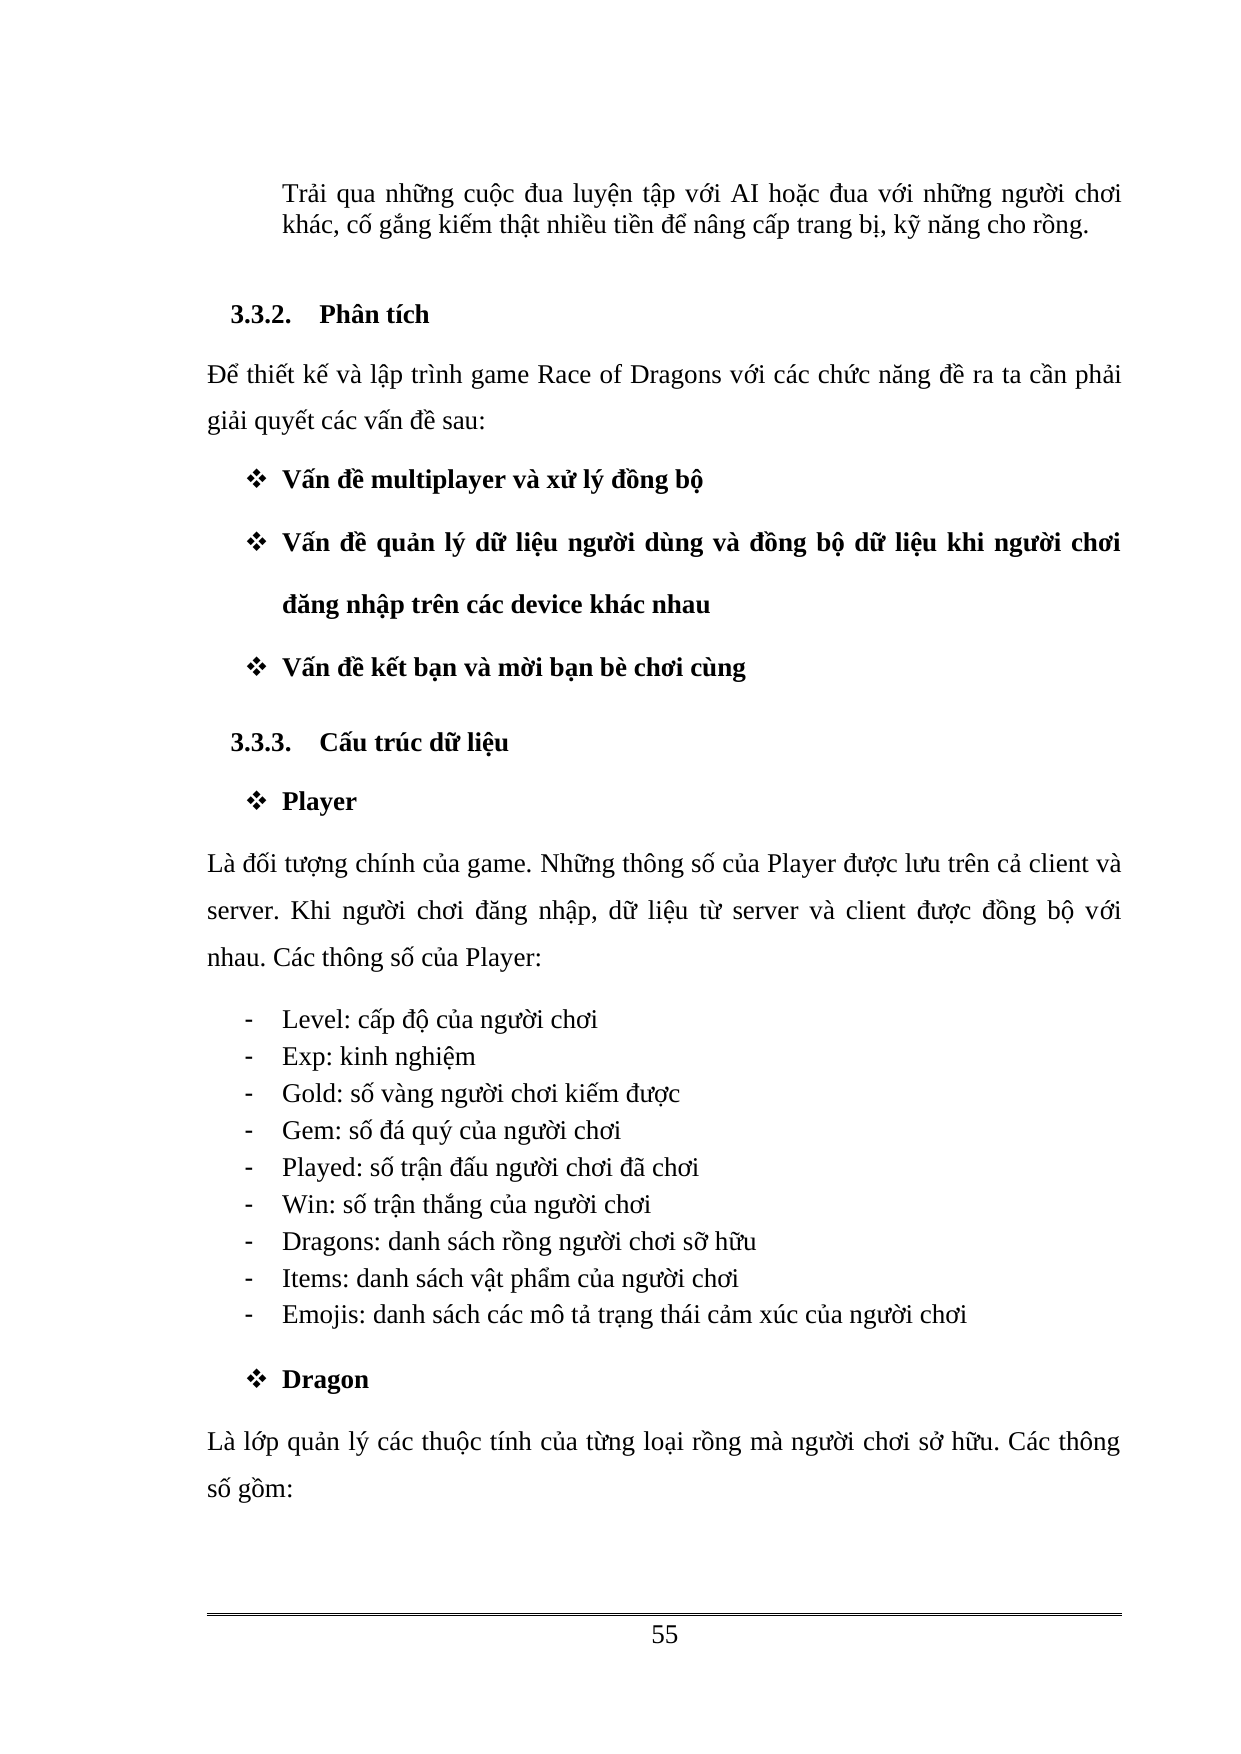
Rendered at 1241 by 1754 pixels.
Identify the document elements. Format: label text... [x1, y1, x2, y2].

list Emojis: danh sách các mô tả trạng thái cảm xúc của người chơi [244, 1295, 1122, 1332]
text Để thiết kế và lập trình game Race of Dragons với các chức năng đề ra ta cần phải giải quyết các vấn đề sau: [207, 358, 1122, 436]
list Vấn đề kết bạn và mời bạn bè chơi cùng [244, 651, 1122, 682]
list Items: danh sách vật phẩm của người chơi [244, 1258, 1122, 1295]
text Là lớp quản lý các thuộc tính của từng loại rồng mà người chơi sở hữu. Các thông số gồm: [207, 1426, 1122, 1503]
list Win: số trận thắng của người chơi [244, 1184, 1122, 1221]
text Là đối tượng chính của game. Những thông số của Player được lưu trên cả client và server. Khi người chơi đăng nhập, dữ liệu từ server và client được đồng bộ với nhau. Các thông số của Player: [207, 847, 1122, 972]
subtitle Phân tích [230, 299, 1122, 330]
list Level: cấp độ của người chơi [244, 1000, 1122, 1037]
list Played: số trận đấu người chơi đã chơi [244, 1147, 1122, 1184]
list Vấn đề multiplayer và xử lý đồng bộ [244, 464, 1122, 495]
list Dragons: danh sách rồng người chơi sỡ hữu [244, 1221, 1122, 1258]
list Gem: số đá quý của người chơi [244, 1111, 1122, 1147]
list Player [244, 785, 1122, 816]
list Dragon [244, 1363, 1122, 1394]
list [244, 177, 1122, 239]
list Vấn đề quản lý dữ liệu người dùng và đồng bộ dữ liệu khi người chơi đăng nhập trên các device khác nhau [244, 526, 1122, 620]
list Gold: số vàng người chơi kiếm được [244, 1074, 1122, 1111]
list Exp: kinh nghiệm [244, 1037, 1122, 1074]
subtitle Cấu trúc dữ liệu [230, 726, 1122, 757]
